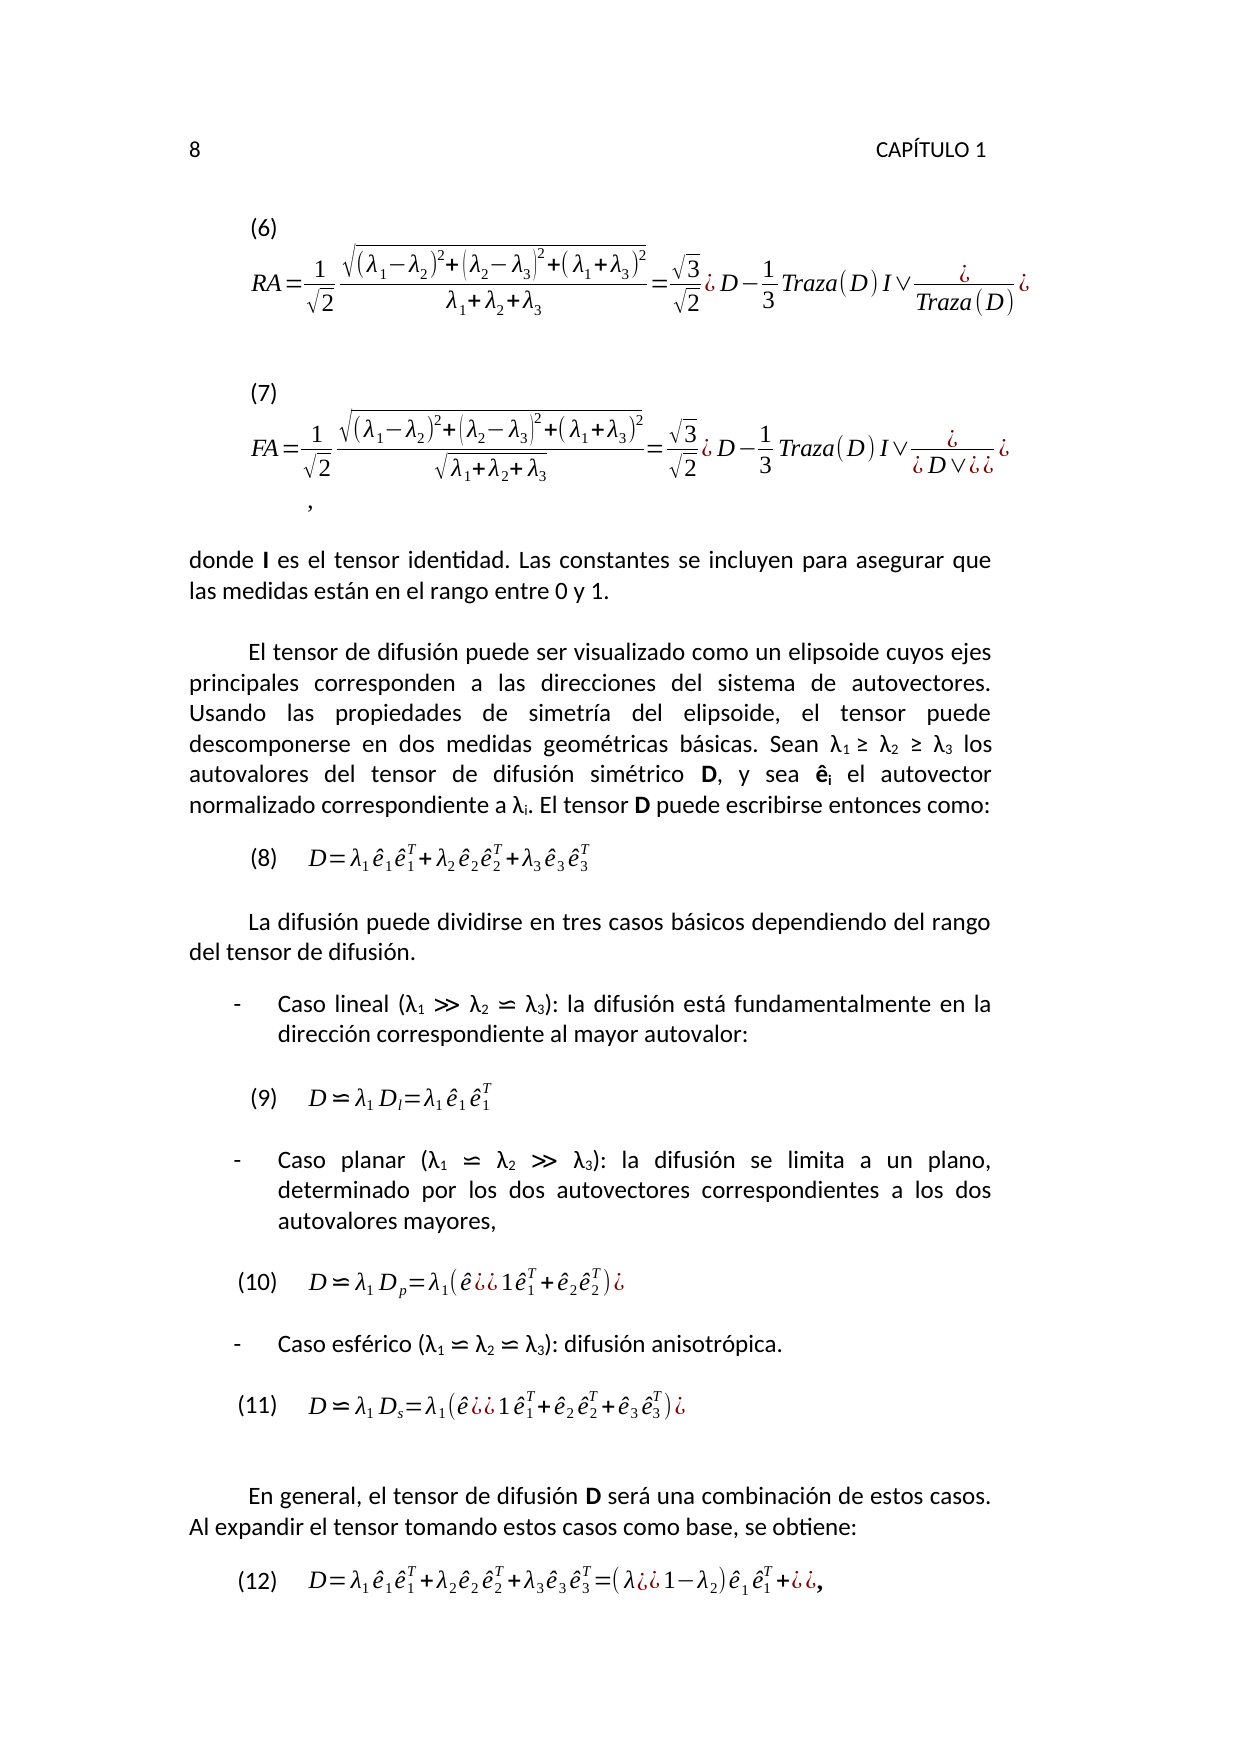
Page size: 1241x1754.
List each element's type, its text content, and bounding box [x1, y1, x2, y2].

list Caso esférico (λ1 ⋍ λ2 ⋍ λ3): difusión anisotrópica. [233, 1328, 992, 1359]
list , [278, 1562, 992, 1598]
text El tensor de difusión puede ser visualizado como un elipsoide cuyos ejes principales corresponden a las direcciones del sistema de autovectores. Usando las propiedades de simetría del elipsoide, el tensor puede descomponerse en dos medidas geométricas básicas. Sean λ1 ≥ λ2 ≥ λ3 los autovalores del tensor de difusión simétrico D, y sea êi el autovector normalizado correspondiente a λi. El tensor D puede escribirse entonces como: [189, 636, 992, 819]
list Caso planar (λ1 ⋍ λ2 ≫ λ3): la difusión se limita a un plano, determinado por los dos autovectores correspondientes a los dos autovalores mayores, [233, 1143, 992, 1235]
list Caso lineal (λ1 ≫ λ2 ⋍ λ3): la difusión está fundamentalmente en la dirección correspondiente al mayor autovalor: [233, 987, 992, 1049]
text En general, el tensor de difusión D será una combinación de estos casos. Al expandir el tensor tomando estos casos como base, se obtiene: [189, 1480, 992, 1541]
text La difusión puede dividirse en tres casos básicos dependiendo del rango del tensor de difusión. [189, 906, 992, 967]
text donde I es el tensor identidad. Las constantes se incluyen para asegurar que las medidas están en el rango entre 0 y 1. [189, 514, 992, 606]
list , [278, 377, 992, 514]
